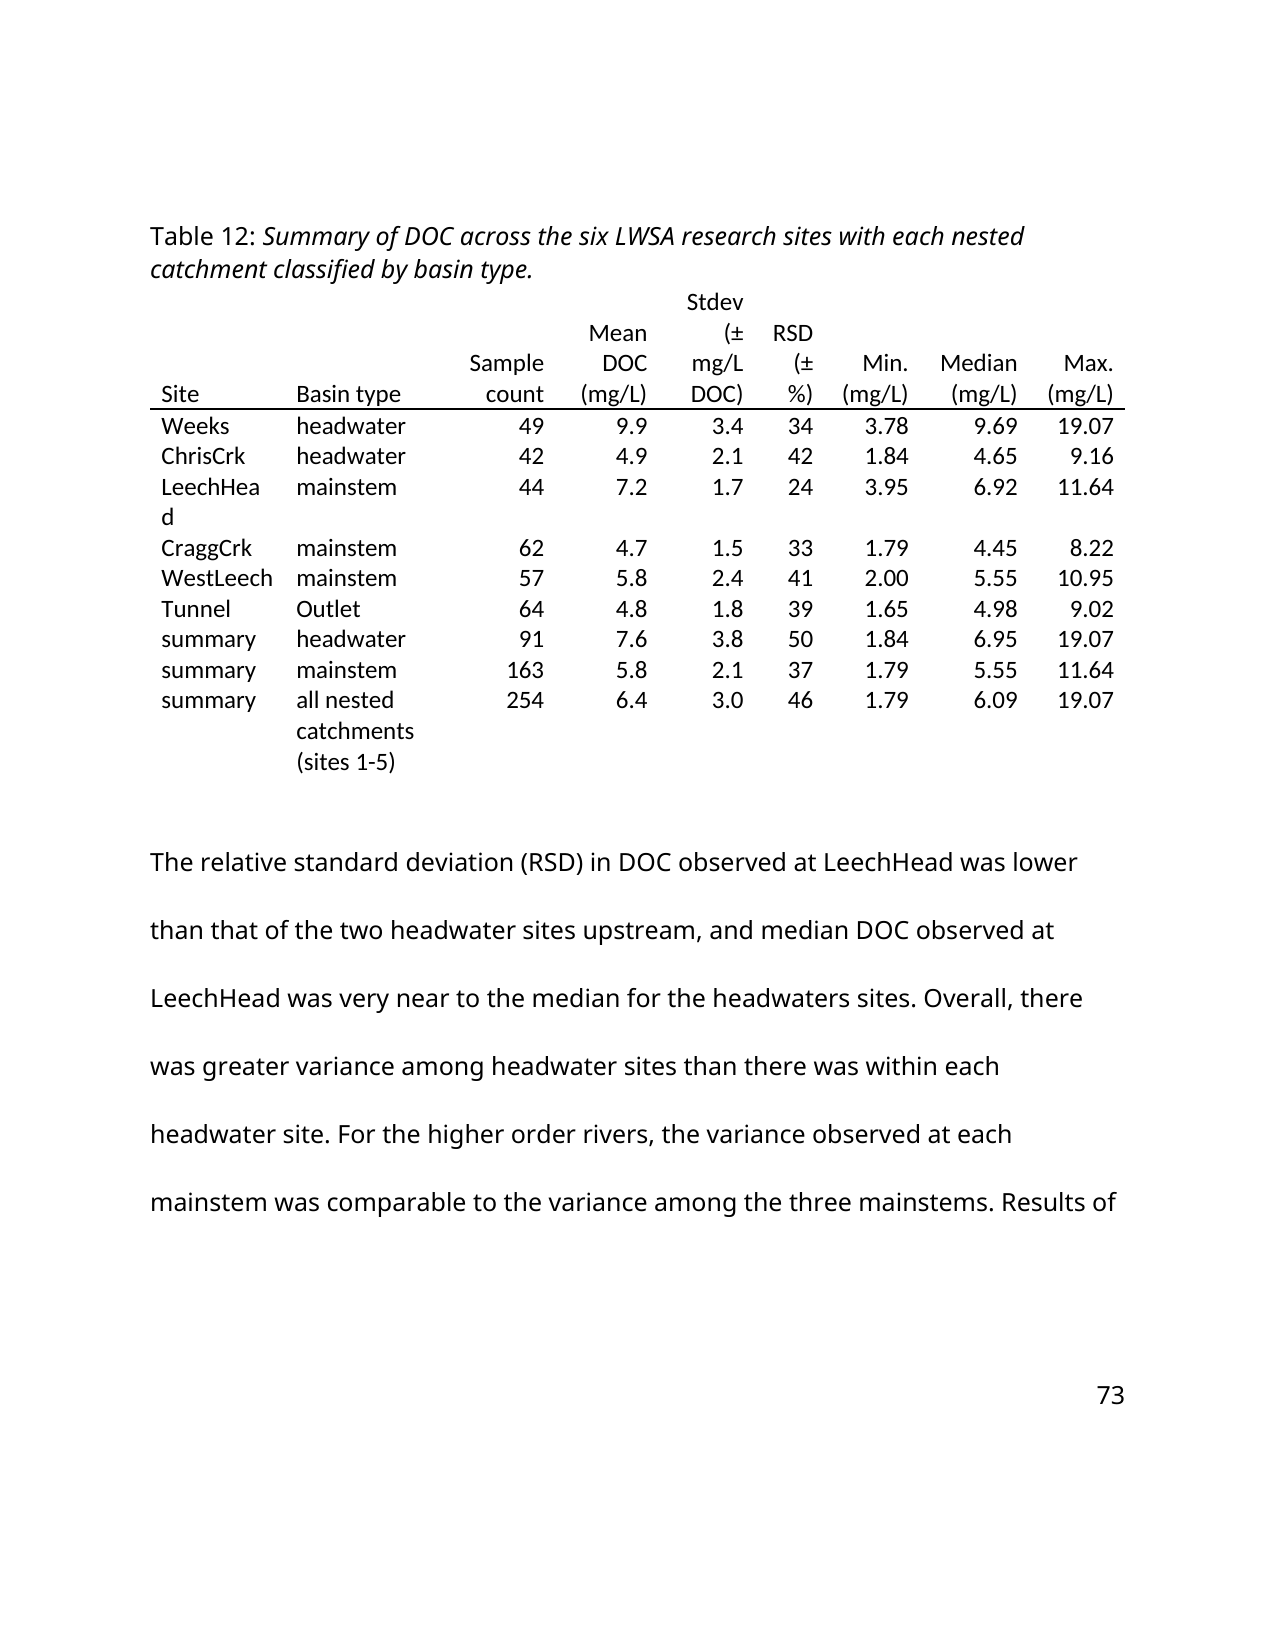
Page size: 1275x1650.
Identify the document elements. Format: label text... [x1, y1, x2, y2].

table_cell all nested catchments (sites 1-5) [285, 685, 450, 776]
table_header RSD (± %) [755, 286, 824, 408]
table_cell 3.78 [824, 410, 920, 440]
table_cell 42 [755, 440, 824, 471]
table_cell 11.64 [1029, 471, 1125, 532]
table_cell 4.7 [555, 532, 658, 562]
table_cell 6.95 [920, 624, 1029, 654]
table_header Sample count [450, 286, 555, 408]
text Table 12: Summary of DOC across the six LWSA research sites with each nested catchment classified by basin type. [150, 218, 1125, 286]
table_cell 19.07 [1029, 685, 1125, 776]
table_cell 49 [450, 410, 555, 440]
table_cell 44 [450, 471, 555, 532]
table_cell 9.02 [1029, 593, 1125, 623]
table_cell 4.65 [920, 440, 1029, 471]
table_cell 33 [755, 532, 824, 562]
table_cell 4.45 [920, 532, 1029, 562]
table_cell 19.07 [1029, 624, 1125, 654]
table_cell 62 [450, 532, 555, 562]
table_header Site [150, 286, 285, 408]
table_cell summary [150, 624, 285, 654]
table_cell 1.79 [824, 532, 920, 562]
table_cell 7.2 [555, 471, 658, 532]
table_cell 3.95 [824, 471, 920, 532]
table_cell 64 [450, 593, 555, 623]
table_cell 9.9 [555, 410, 658, 440]
table_cell mainstem [285, 654, 450, 684]
table_cell 24 [755, 471, 824, 532]
table_cell 1.8 [659, 593, 754, 623]
table_cell 2.1 [659, 654, 754, 684]
table_cell 37 [755, 654, 824, 684]
table_header Mean DOC (mg/L) [555, 286, 658, 408]
table_cell 57 [450, 563, 555, 593]
table_header Max. (mg/L) [1029, 286, 1125, 408]
table_cell headwater [285, 440, 450, 471]
table_cell 2.4 [659, 563, 754, 593]
table_cell 5.55 [920, 563, 1029, 593]
table_cell 41 [755, 563, 824, 593]
table_cell 4.9 [555, 440, 658, 471]
table_cell 46 [755, 685, 824, 776]
table_header Stdev (± mg/L DOC) [659, 286, 754, 408]
table_cell 42 [450, 440, 555, 471]
table_cell ChrisCrk [150, 440, 285, 471]
table_cell 1.79 [824, 685, 920, 776]
table_cell headwater [285, 624, 450, 654]
table_cell 91 [450, 624, 555, 654]
table_cell 6.09 [920, 685, 1029, 776]
table_cell 254 [450, 685, 555, 776]
table_cell 5.8 [555, 654, 658, 684]
table_cell summary [150, 685, 285, 776]
table_cell 5.8 [555, 563, 658, 593]
table_cell 1.5 [659, 532, 754, 562]
table_cell mainstem [285, 563, 450, 593]
table_cell 6.92 [920, 471, 1029, 532]
table_cell LeechHead [150, 471, 285, 532]
table_cell 5.55 [920, 654, 1029, 684]
table_cell Tunnel [150, 593, 285, 623]
table_cell 8.22 [1029, 532, 1125, 562]
table_cell 2.1 [659, 440, 754, 471]
table_cell 9.16 [1029, 440, 1125, 471]
table_cell 1.7 [659, 471, 754, 532]
table_cell 7.6 [555, 624, 658, 654]
table_cell 1.79 [824, 654, 920, 684]
table_cell 11.64 [1029, 654, 1125, 684]
table_cell 50 [755, 624, 824, 654]
table_cell 1.84 [824, 624, 920, 654]
table_cell 1.84 [824, 440, 920, 471]
table_cell WestLeech [150, 563, 285, 593]
table_cell 3.0 [659, 685, 754, 776]
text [150, 844, 1125, 1219]
table_cell 3.8 [659, 624, 754, 654]
table_cell mainstem [285, 532, 450, 562]
table_cell headwater [285, 410, 450, 440]
table_cell summary [150, 654, 285, 684]
table_header Median (mg/L) [920, 286, 1029, 408]
table_cell 10.95 [1029, 563, 1125, 593]
table_header Basin type [285, 286, 450, 408]
table_cell mainstem [285, 471, 450, 532]
table_cell 163 [450, 654, 555, 684]
table_cell 2.00 [824, 563, 920, 593]
table_cell 9.69 [920, 410, 1029, 440]
table_cell 39 [755, 593, 824, 623]
table_cell 34 [755, 410, 824, 440]
table_cell CraggCrk [150, 532, 285, 562]
table_cell 3.4 [659, 410, 754, 440]
table_cell Weeks [150, 410, 285, 440]
table_cell 4.98 [920, 593, 1029, 623]
table_cell Outlet [285, 593, 450, 623]
table_cell 1.65 [824, 593, 920, 623]
table_header Min. (mg/L) [824, 286, 920, 408]
table_cell 6.4 [555, 685, 658, 776]
table_cell 19.07 [1029, 410, 1125, 440]
table_cell 4.8 [555, 593, 658, 623]
